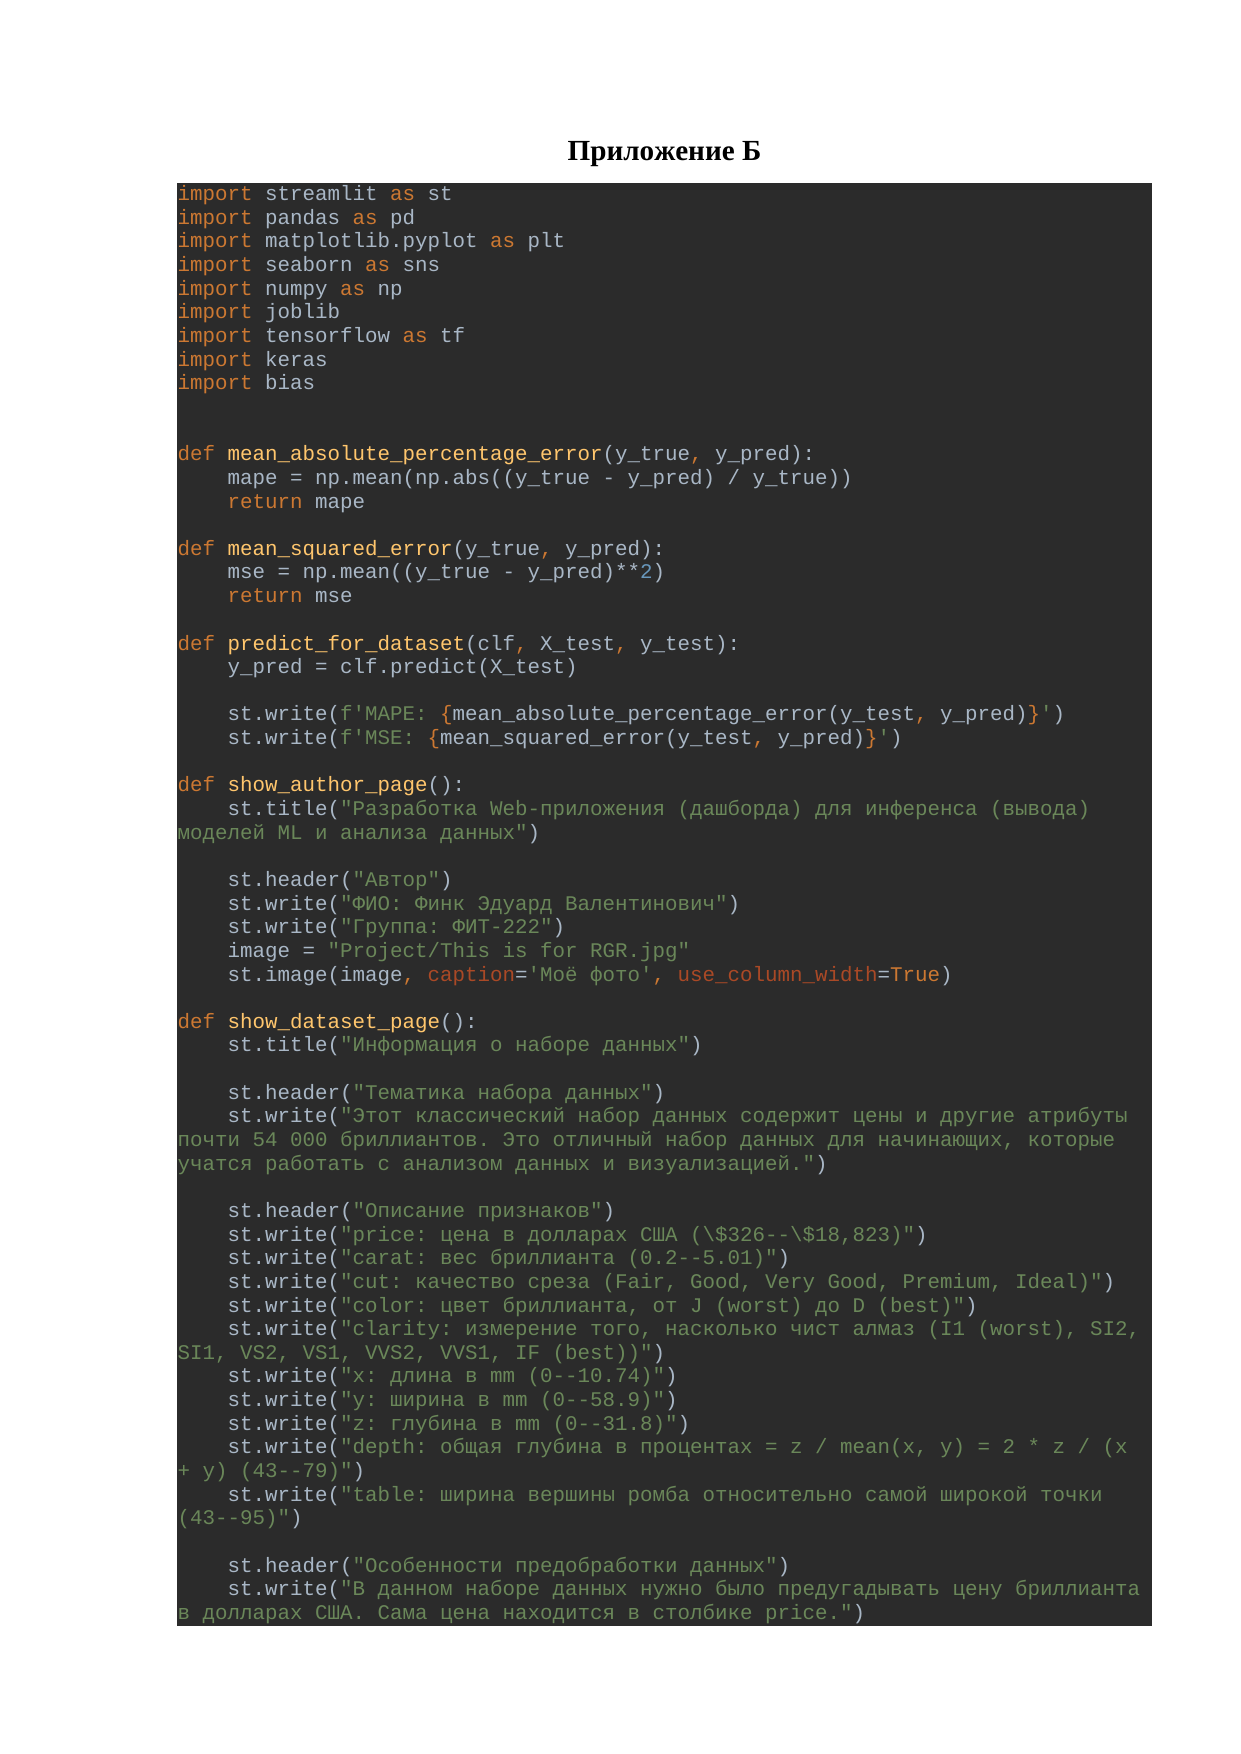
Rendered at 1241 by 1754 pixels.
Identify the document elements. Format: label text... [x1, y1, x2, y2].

subtitle Приложение Б [177, 133, 1152, 166]
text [177, 183, 1152, 1626]
